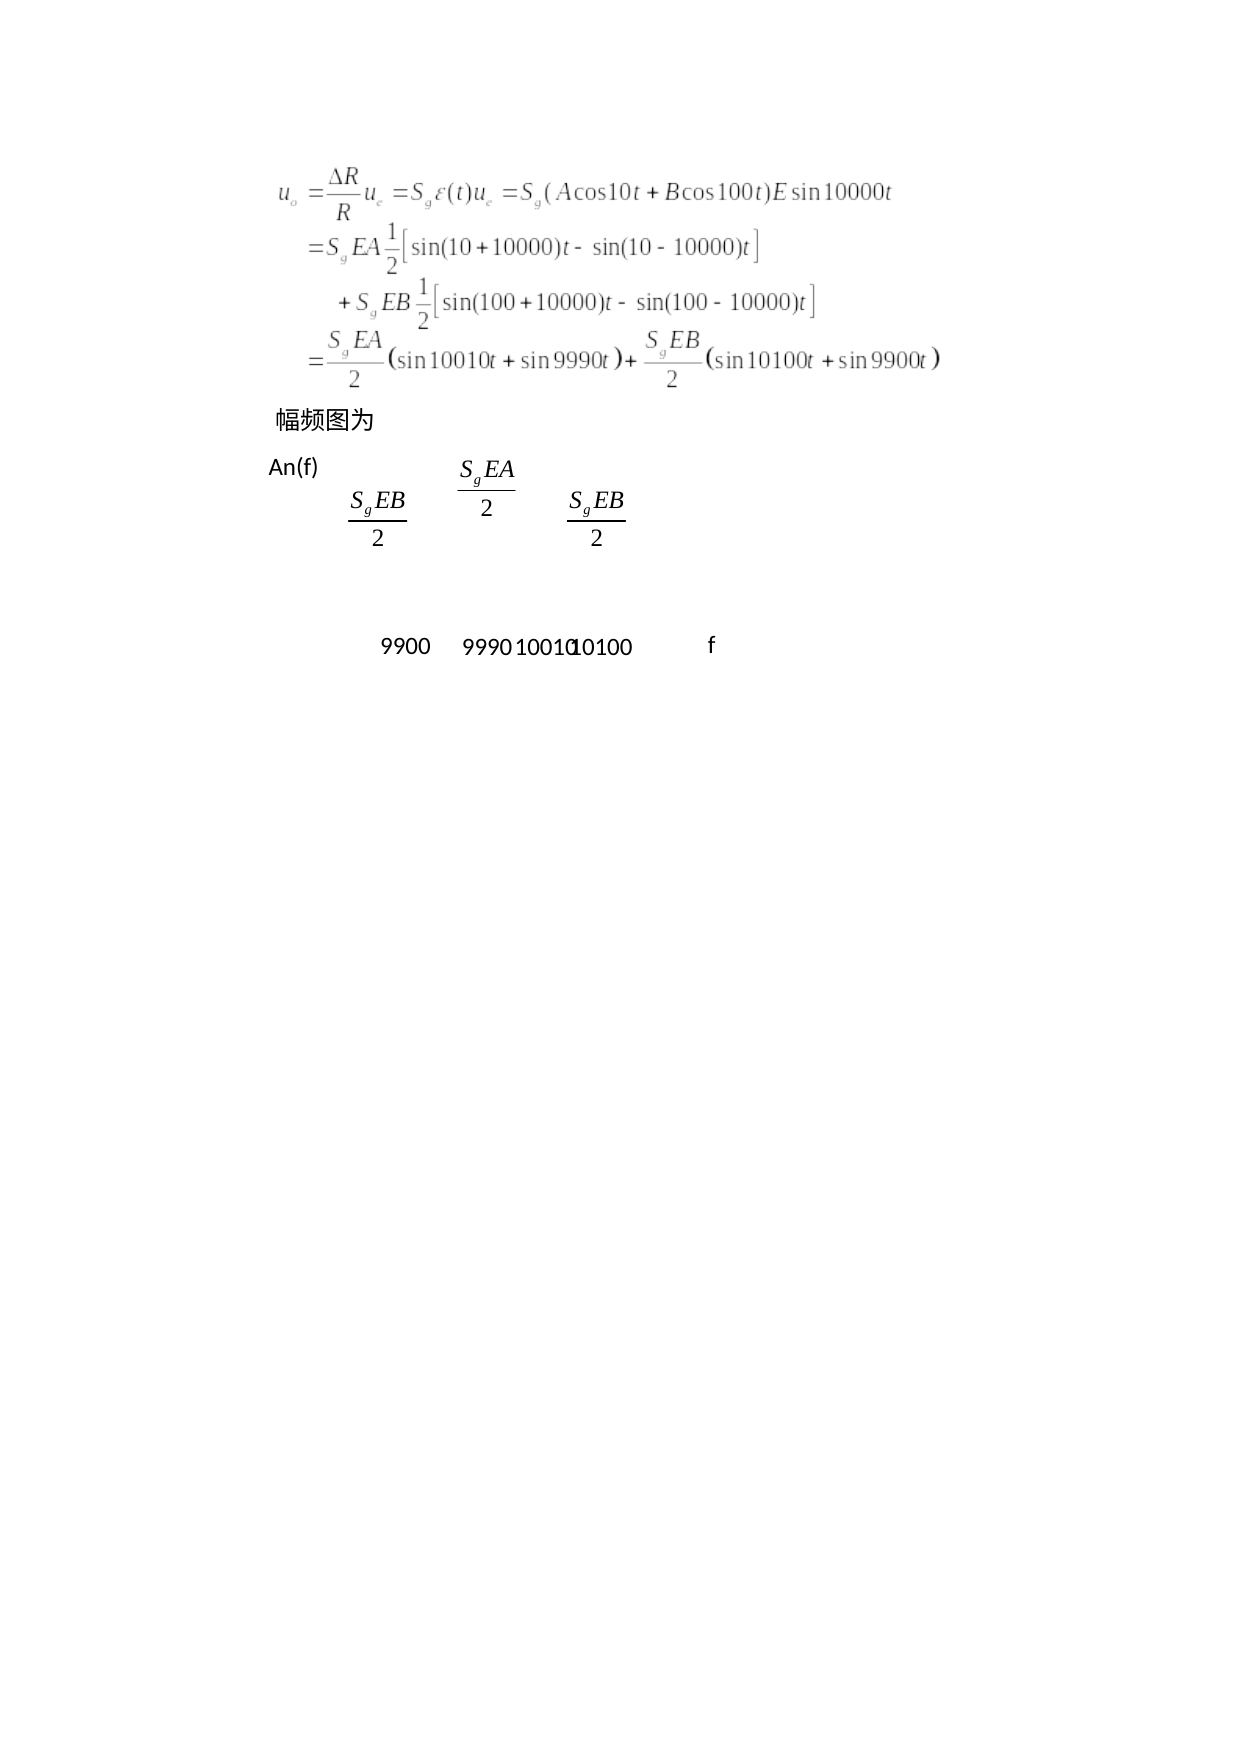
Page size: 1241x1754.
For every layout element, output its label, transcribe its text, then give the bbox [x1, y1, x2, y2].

text 幅频图为 [187, 401, 1053, 437]
